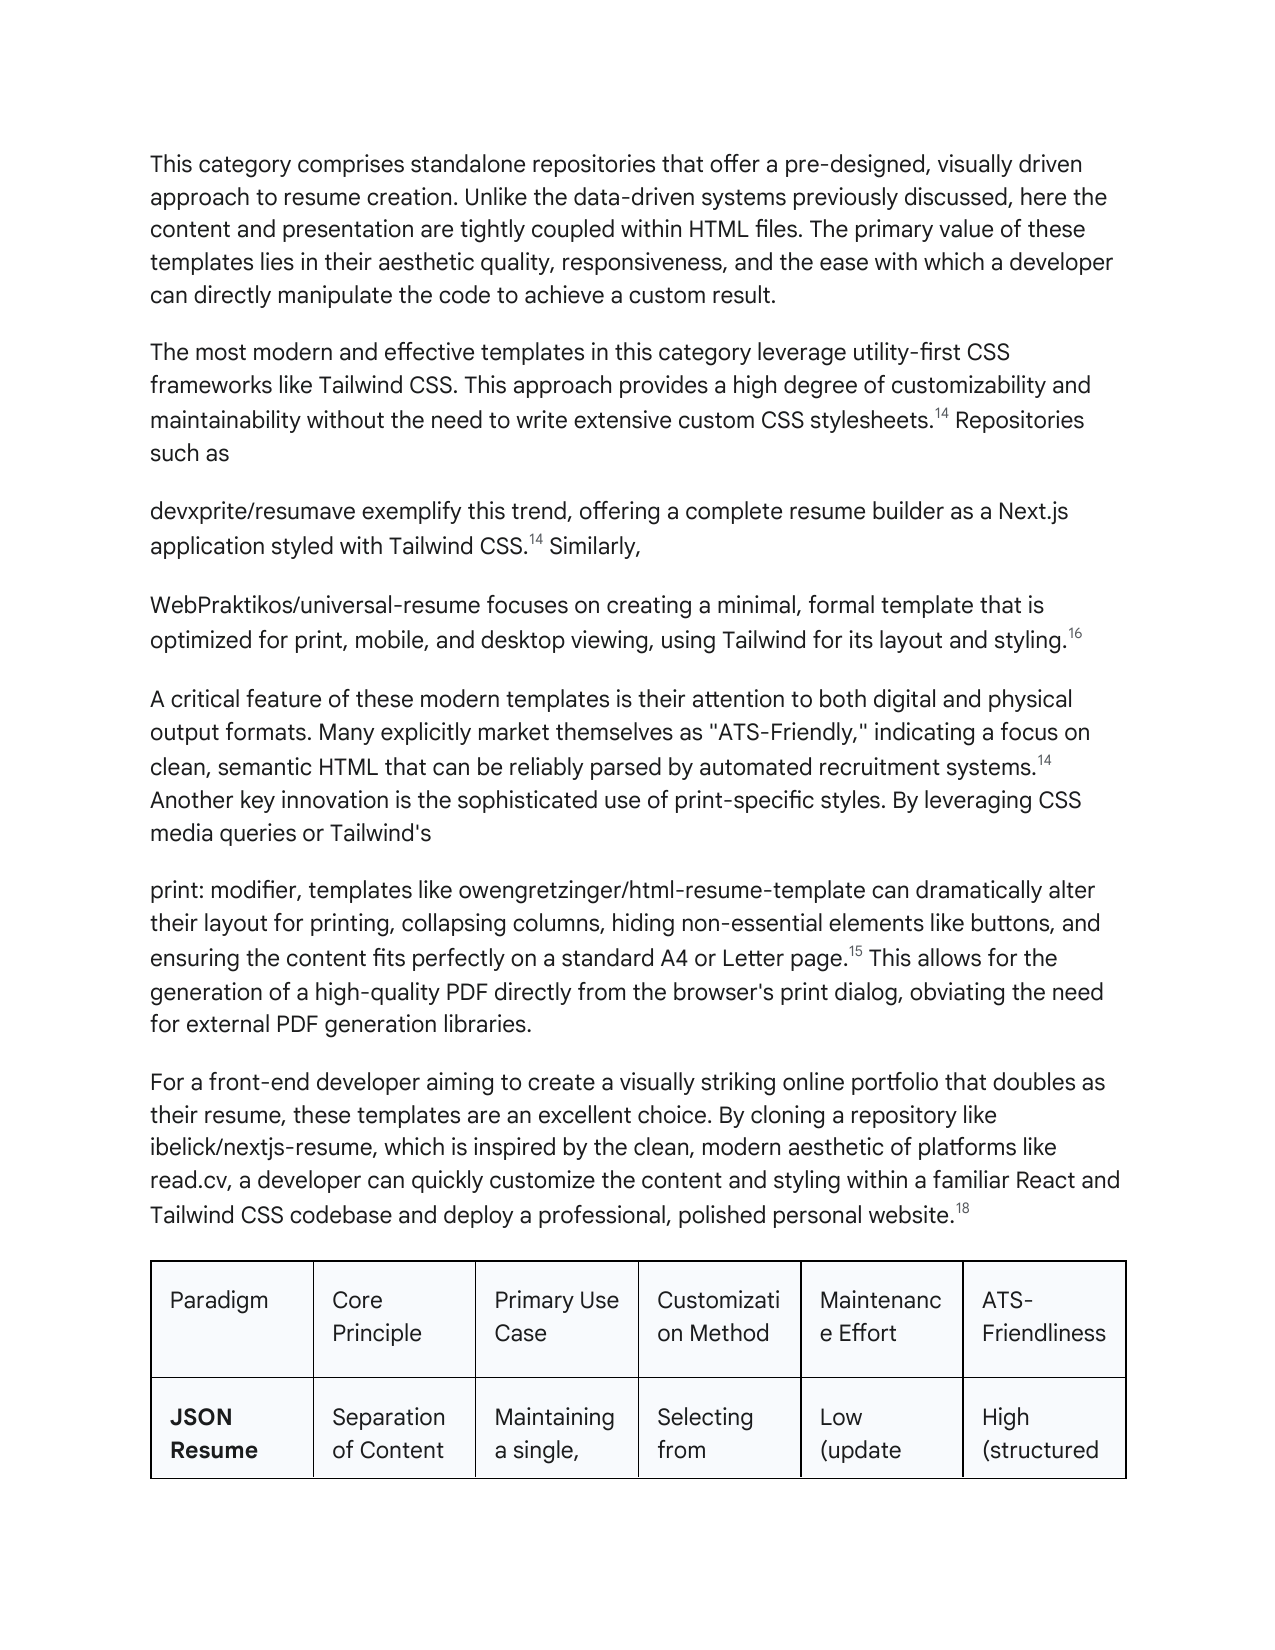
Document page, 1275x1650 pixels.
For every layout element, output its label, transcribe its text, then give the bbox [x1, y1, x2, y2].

text print: modifier, templates like owengretzinger/html-resume-template can dramatically alter their layout for printing, collapsing columns, hiding non-essential elements like buttons, and ensuring the content fits perfectly on a standard A4 or Letter page.15 This allows for the generation of a high-quality PDF directly from the browser's print dialog, obviating the need for external PDF generation libraries. [150, 877, 1125, 1039]
text devxprite/resumave exemplify this trend, offering a complete resume builder as a Next.js application styled with Tailwind CSS.14 Similarly, [150, 497, 1125, 562]
table_header Maintenance Effort [802, 1262, 962, 1377]
text For a front-end developer aiming to create a visually striking online portfolio that doubles as their resume, these templates are an excellent choice. By cloning a repository like ibelick/nextjs-resume, which is inspired by the clean, modern aesthetic of platforms like read.cv, a developer can quickly customize the content and styling within a familiar React and Tailwind CSS codebase and deploy a professional, polished personal website.18 [150, 1068, 1125, 1231]
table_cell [476, 1378, 638, 1477]
table_header Primary Use Case [476, 1262, 638, 1377]
table_header Paradigm [152, 1262, 313, 1377]
table_header Customization Method [639, 1262, 800, 1377]
text WebPraktikos/universal-resume focuses on creating a minimal, formal template that is optimized for print, mobile, and desktop viewing, using Tailwind for its layout and styling.16 [150, 591, 1125, 656]
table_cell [802, 1378, 962, 1477]
table_header ATS-Friendliness [964, 1262, 1125, 1377]
text This category comprises standalone repositories that offer a pre-designed, visually driven approach to resume creation. Unlike the data-driven systems previously discussed, here the content and presentation are tightly coupled within HTML files. The primary value of these templates lies in their aesthetic quality, responsiveness, and the ease with which a developer can directly manipulate the code to achieve a custom result. [150, 150, 1125, 309]
table_header Core Principle [314, 1262, 475, 1377]
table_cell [964, 1378, 1125, 1477]
text The most modern and effective templates in this category leverage utility-first CSS frameworks like Tailwind CSS. This approach provides a high degree of customizability and maintainability without the need to write extensive custom CSS stylesheets.14 Repositories such as [150, 338, 1125, 468]
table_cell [152, 1378, 313, 1477]
text A critical feature of these modern templates is their attention to both digital and physical output formats. Many explicitly market themselves as "ATS-Friendly," indicating a focus on clean, semantic HTML that can be reliably parsed by automated recruitment systems.14 Another key innovation is the sophisticated use of print-specific styles. By leveraging CSS media queries or Tailwind's [150, 685, 1125, 848]
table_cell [639, 1378, 800, 1477]
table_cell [314, 1378, 475, 1477]
